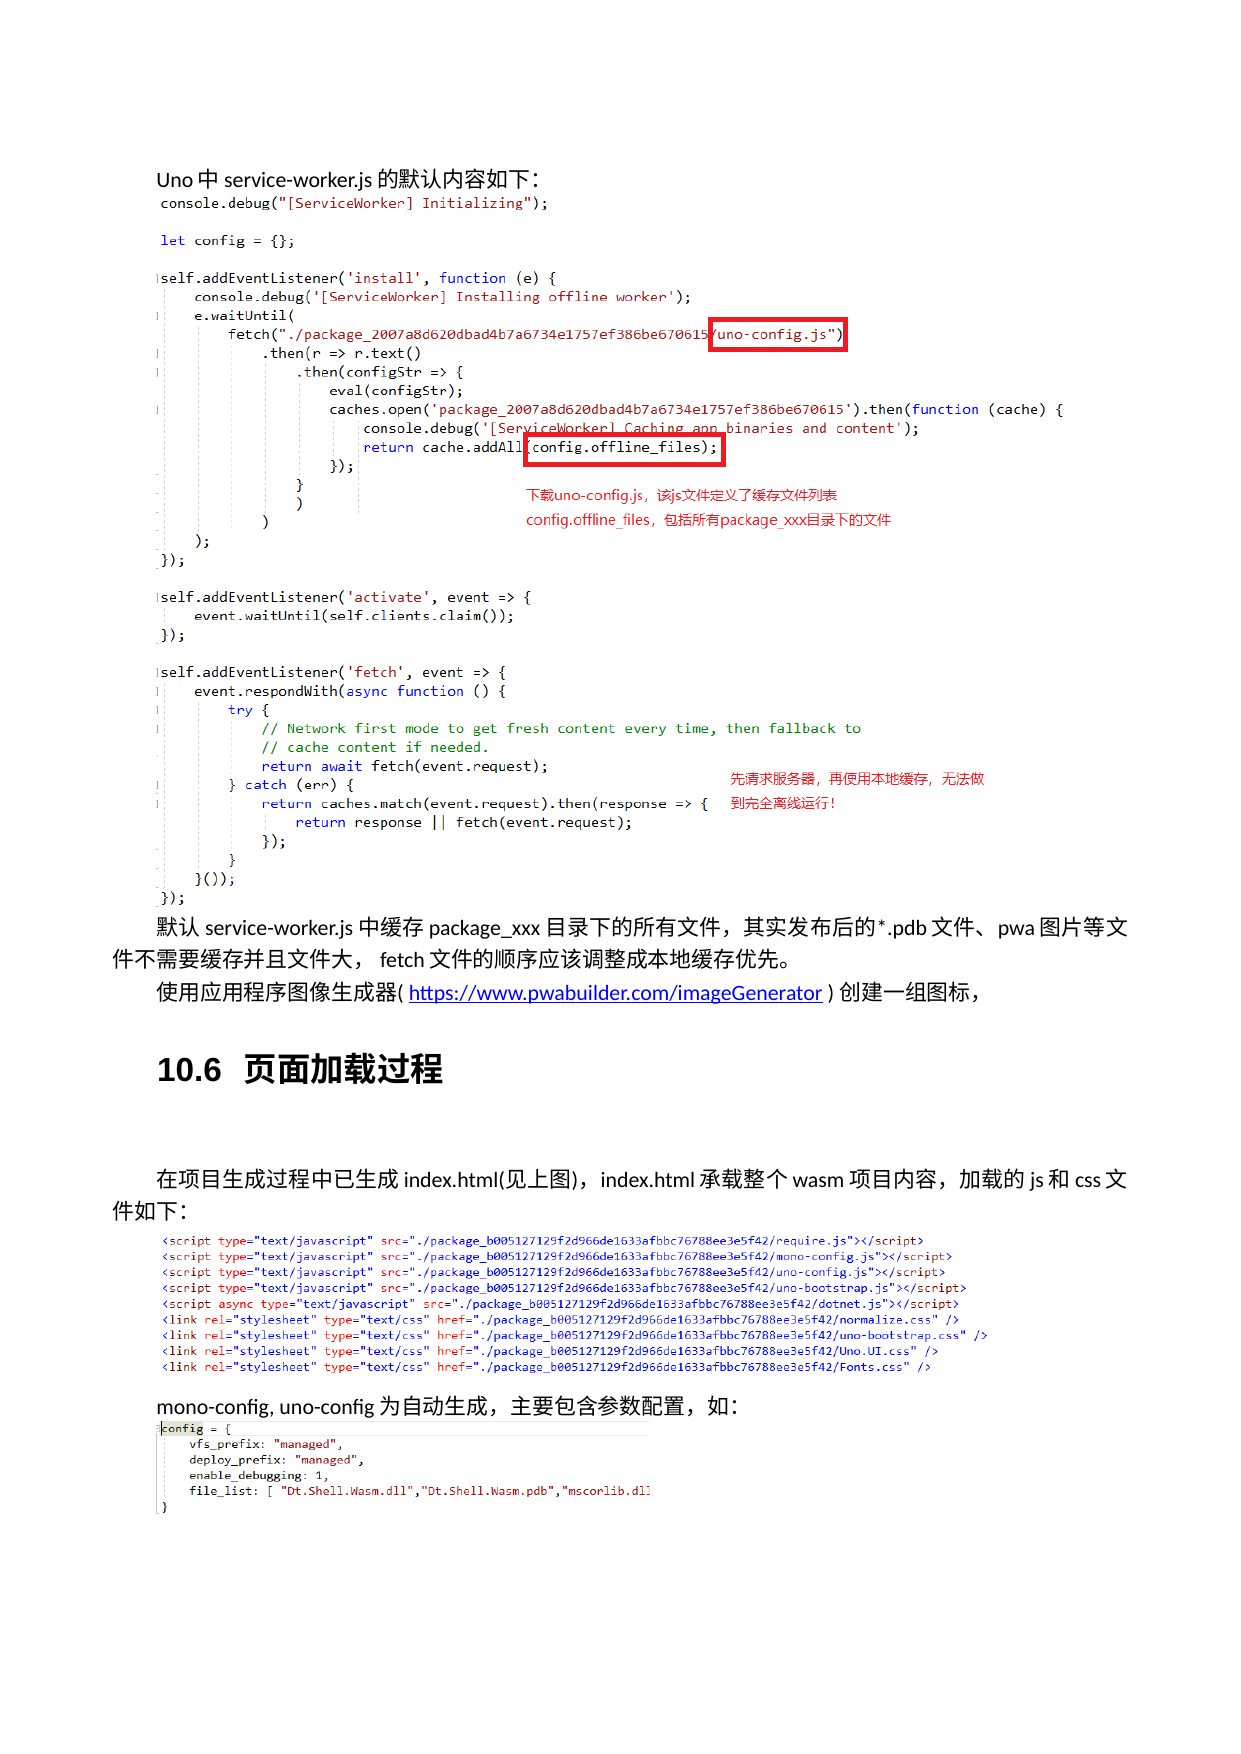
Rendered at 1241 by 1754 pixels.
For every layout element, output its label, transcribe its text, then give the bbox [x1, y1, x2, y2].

picture [156, 1421, 650, 1514]
picture [156, 1226, 988, 1376]
text 使用应用程序图像生成器( https://www.pwabuilder.com/imageGenerator ) 创建一组图标， [112, 974, 1128, 1007]
text 在项目生成过程中已生成index.html(见上图)，index.html承载整个wasm项目内容，加载的js和css文件如下： [112, 1161, 1128, 1226]
text mono-config, uno-config为自动生成，主要包含参数配置，如： [112, 1389, 1128, 1421]
text 默认service-worker.js中缓存package_xxx目录下的所有文件，其实发布后的*.pdb文件、pwa图片等文件不需要缓存并且文件大， fetch文件的顺序应该调整成本地缓存优先。 [112, 909, 1128, 974]
text Uno中service-worker.js的默认内容如下： [112, 162, 1128, 194]
subtitle 页面加载过程 [157, 1034, 1128, 1099]
picture [156, 194, 1065, 909]
